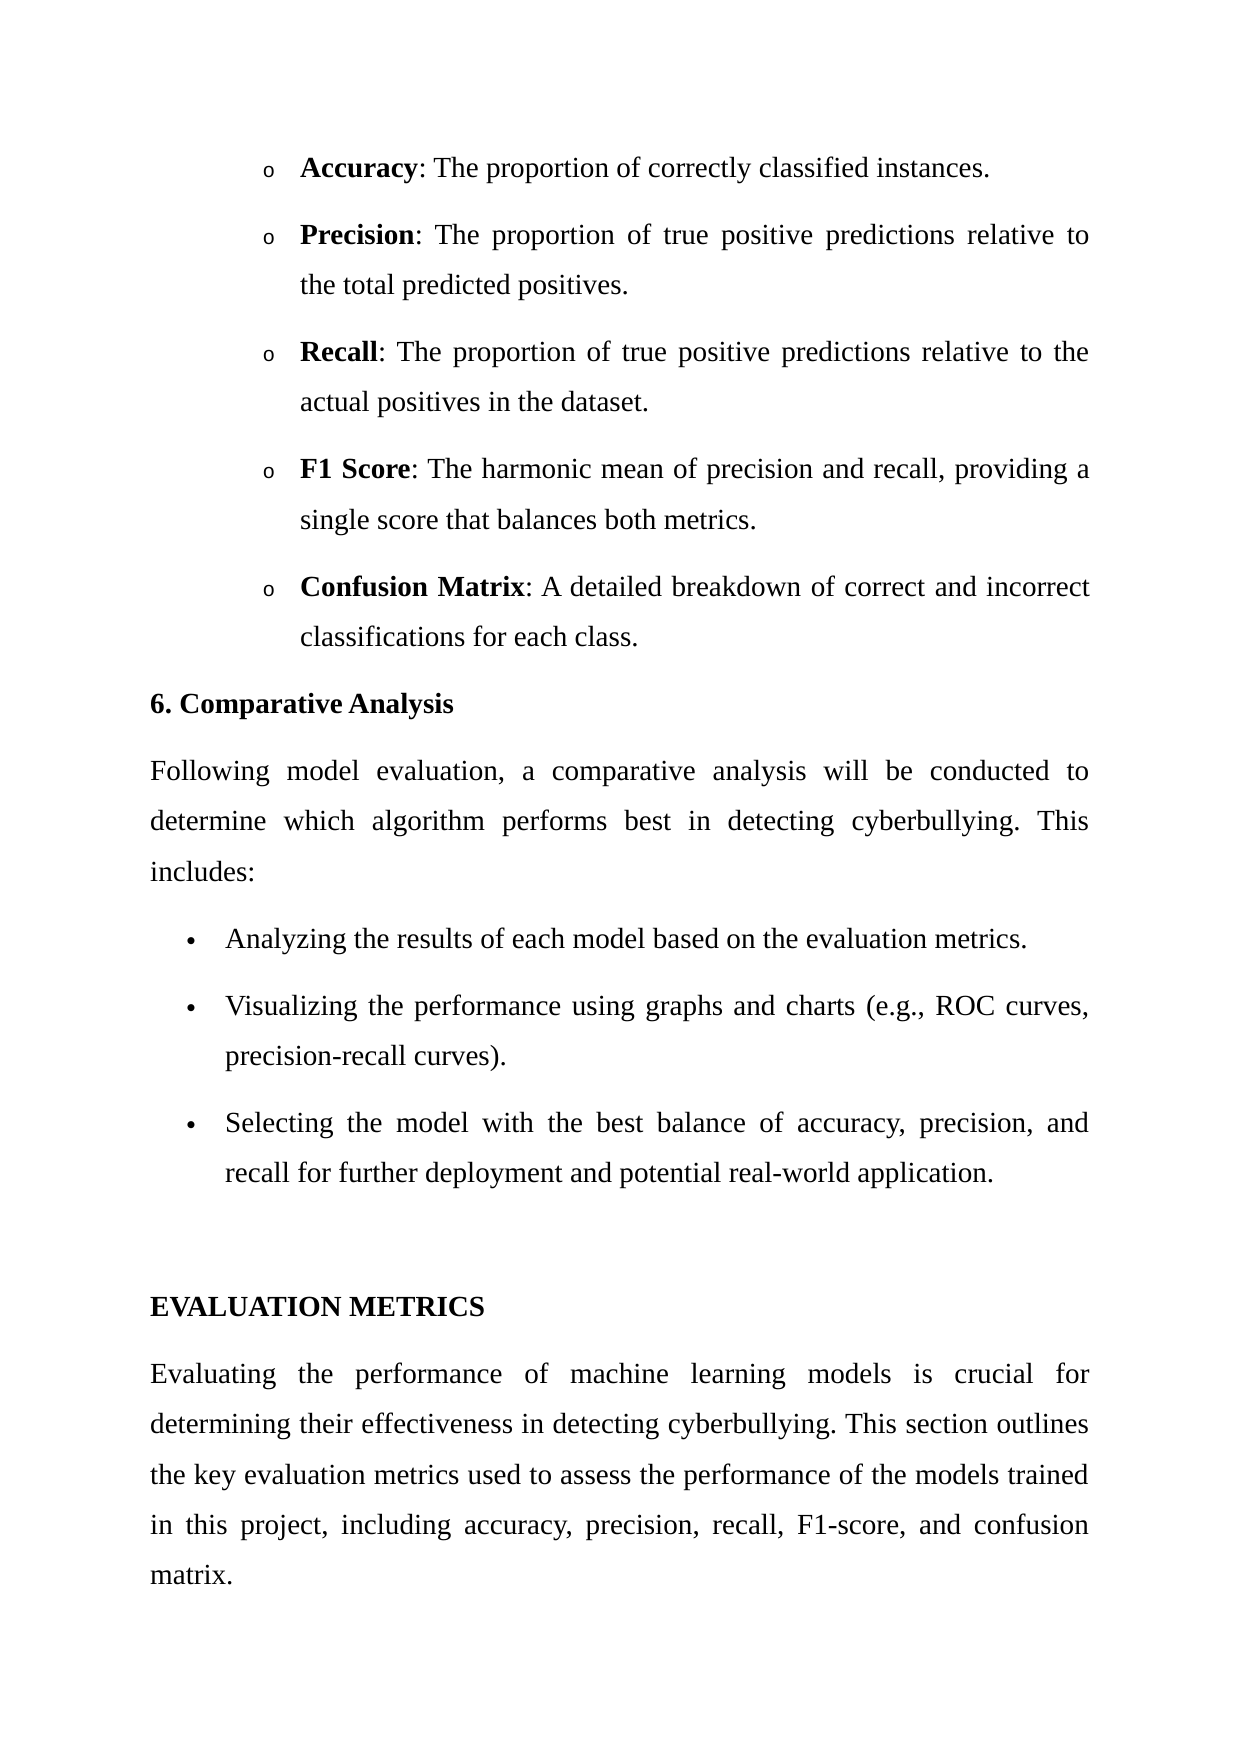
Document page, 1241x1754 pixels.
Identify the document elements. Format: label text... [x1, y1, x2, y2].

list Selecting the model with the best balance of accuracy, precision, and recall for further deployment and potential real-world application. [187, 1105, 1090, 1189]
list F1 Score: The harmonic mean of precision and recall, providing a single score that balances both metrics. [262, 452, 1090, 535]
list Recall: The proportion of true positive predictions relative to the actual positives in the dataset. [262, 334, 1090, 418]
list Visualizing the performance using graphs and charts (e.g., ROC curves, precision-recall curves). [187, 988, 1090, 1072]
text Evaluating the performance of machine learning models is crucial for determining their effectiveness in detecting cyberbullying. This section outlines the key evaluation metrics used to assess the performance of the models trained in this project, including accuracy, precision, recall, F1-score, and confusion matrix. [150, 1356, 1090, 1591]
text EVALUATION METRICS [150, 1289, 1090, 1323]
list Precision: The proportion of true positive predictions relative to the total predicted positives. [262, 217, 1090, 301]
list Accuracy: The proportion of correctly classified instances. [262, 150, 1090, 183]
list Confusion Matrix: A detailed breakdown of correct and incorrect classifications for each class. [262, 569, 1090, 653]
text Following model evaluation, a comparative analysis will be conducted to determine which algorithm performs best in detecting cyberbullying. This includes: [150, 753, 1090, 887]
list Analyzing the results of each model based on the evaluation metrics. [187, 921, 1090, 954]
text 6. Comparative Analysis [150, 686, 1090, 720]
